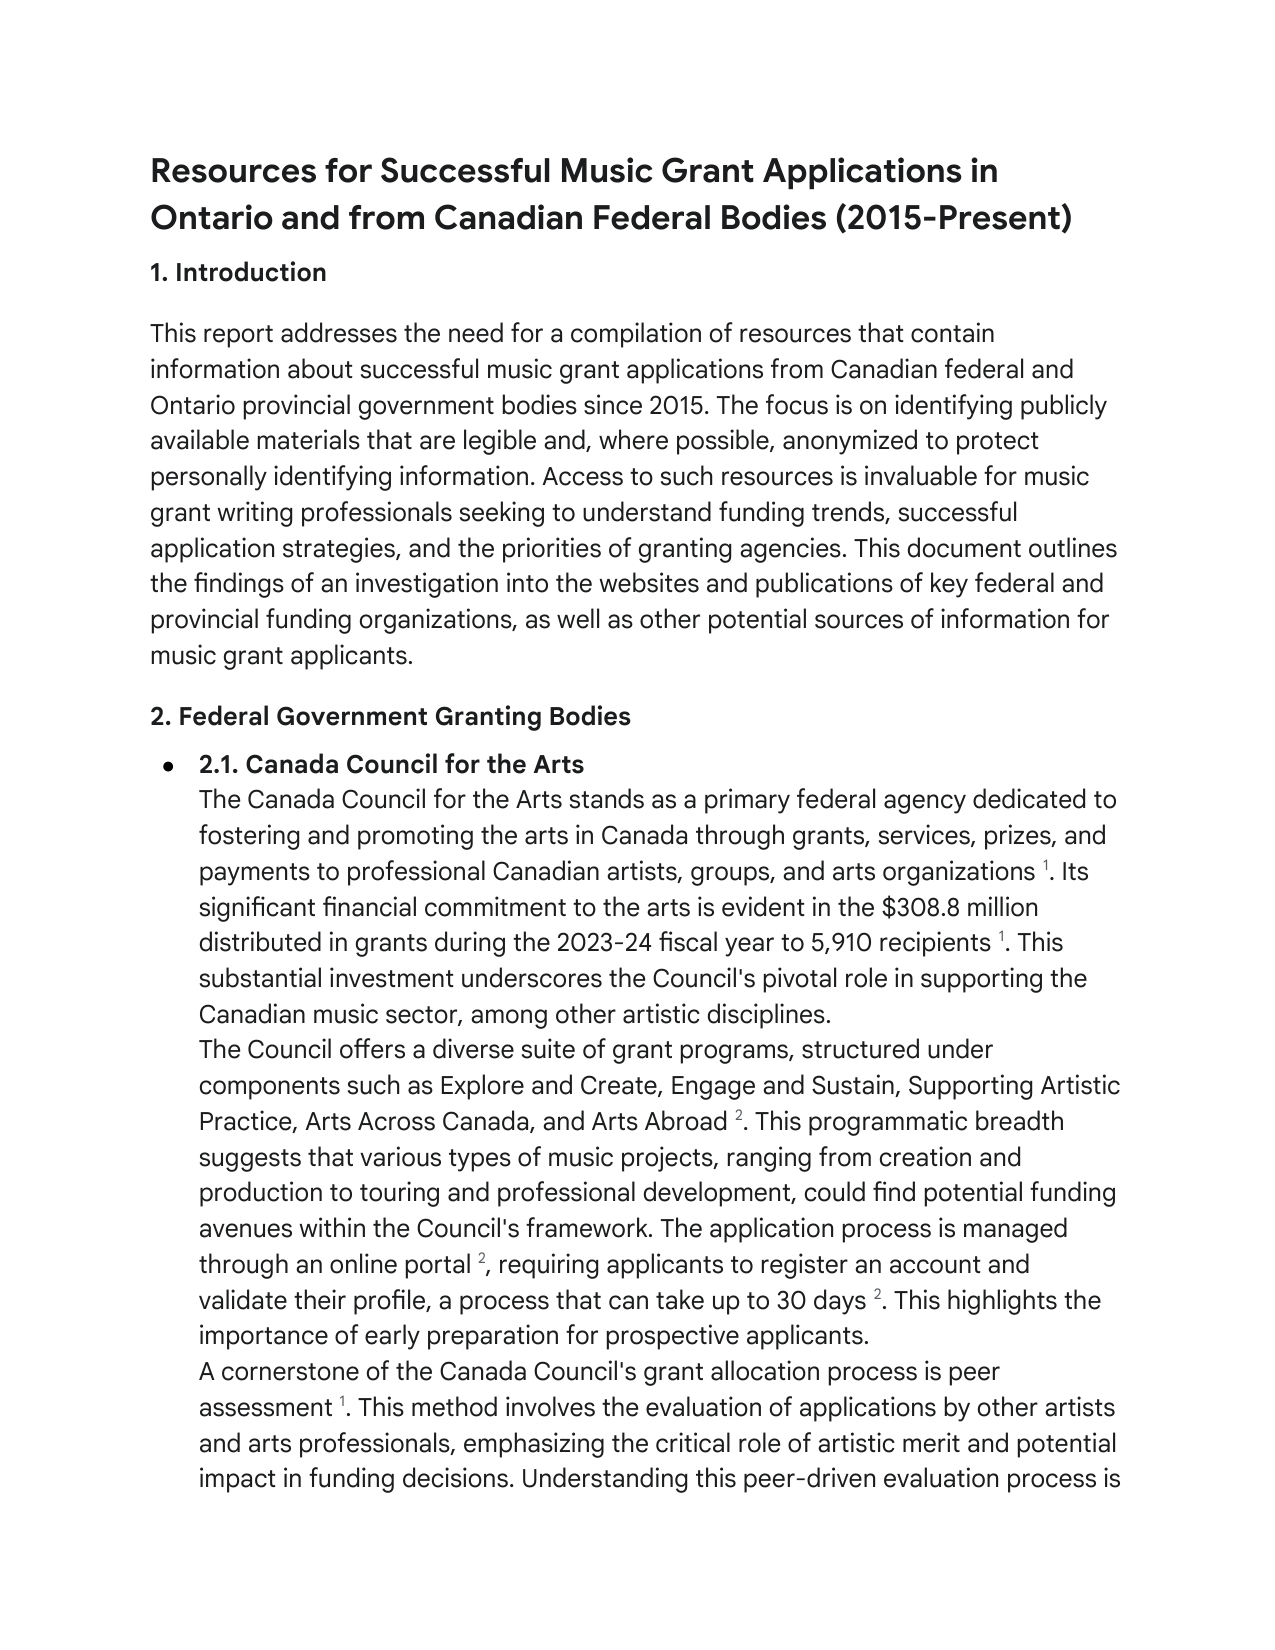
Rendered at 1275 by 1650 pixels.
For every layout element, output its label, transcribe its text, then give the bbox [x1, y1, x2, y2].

subtitle Resources for Successful Music Grant Applications in Ontario and from Canadian Federal Bodies (2015-Present) [150, 150, 1125, 239]
text This report addresses the need for a compilation of resources that contain information about successful music grant applications from Canadian federal and Ontario provincial government bodies since 2015. The focus is on identifying publicly available materials that are legible and, where possible, anonymized to protect personally identifying information. Access to such resources is invaluable for music grant writing professionals seeking to understand funding trends, successful application strategies, and the priorities of granting agencies. This document outlines the findings of an investigation into the websites and publications of key federal and provincial funding organizations, as well as other potential sources of information for music grant applicants. [150, 318, 1125, 671]
text 2. Federal Government Granting Bodies [150, 701, 1125, 732]
text 1. Introduction [150, 258, 1125, 289]
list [161, 749, 1125, 1495]
